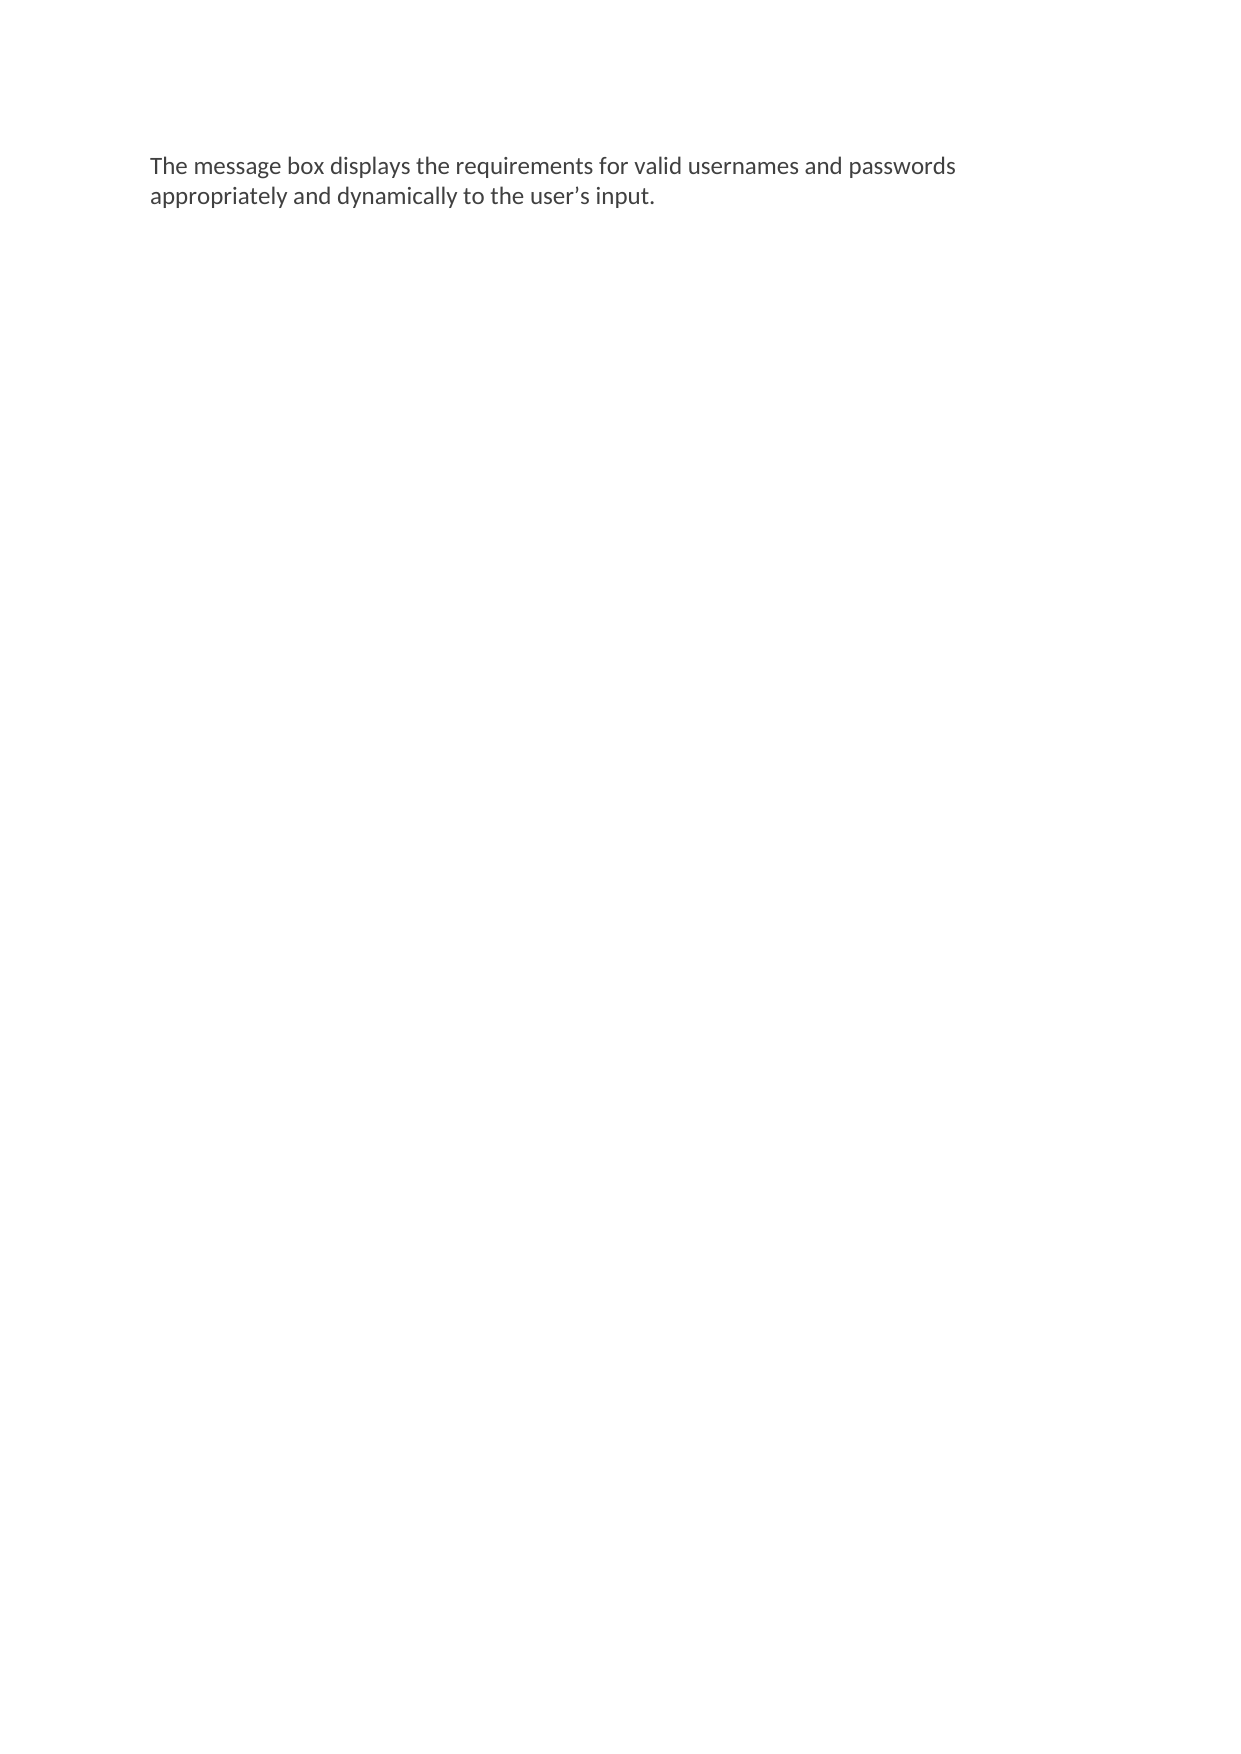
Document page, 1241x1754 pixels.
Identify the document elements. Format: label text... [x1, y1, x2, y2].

text The message box displays the requirements for valid usernames and passwords appropriately and dynamically to the user’s input. [150, 150, 1090, 211]
